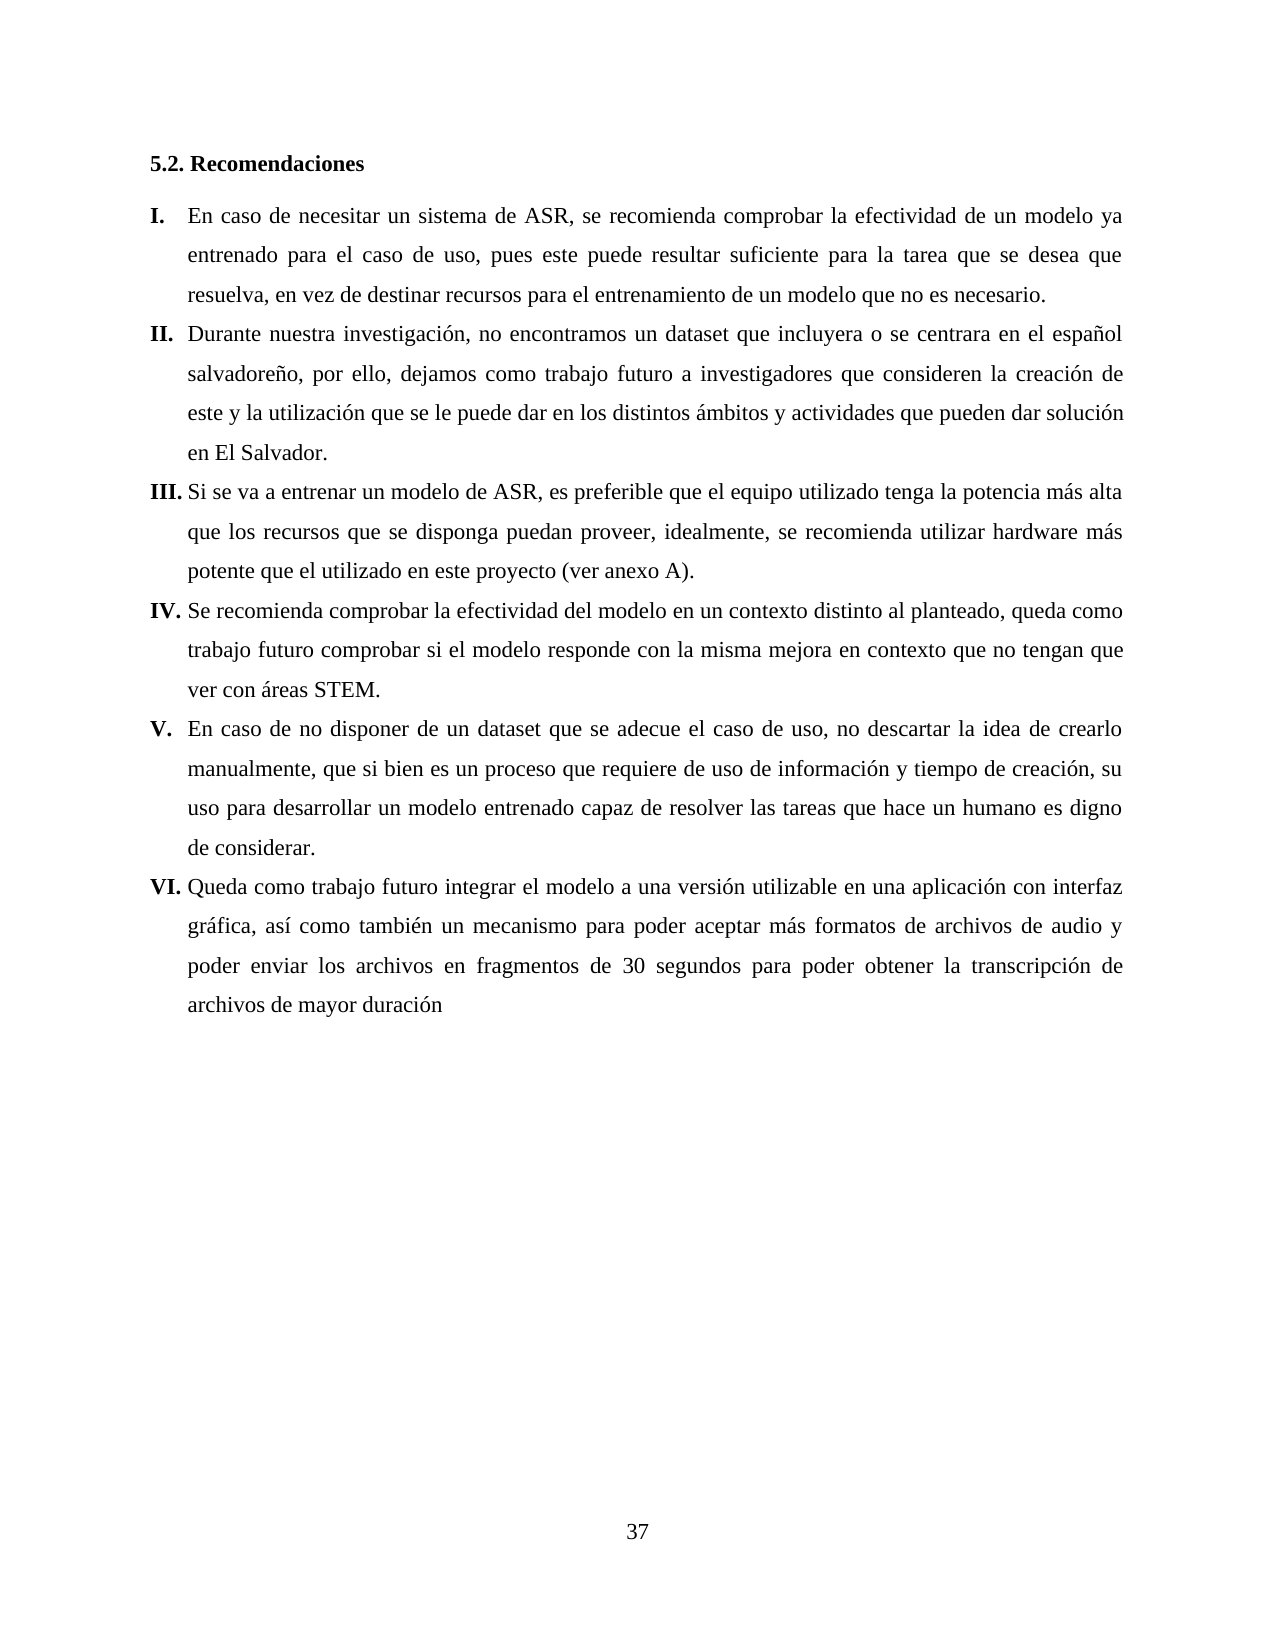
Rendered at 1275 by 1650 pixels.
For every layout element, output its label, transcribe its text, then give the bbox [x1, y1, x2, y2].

list En caso de no disponer de un dataset que se adecue el caso de uso, no descartar la idea de crearlo manualmente, que si bien es un proceso que requiere de uso de información y tiempo de creación, su uso para desarrollar un modelo entrenado capaz de resolver las tareas que hace un humano es digno de considerar. [150, 715, 1125, 860]
list Se recomienda comprobar la efectividad del modelo en un contexto distinto al planteado, queda como trabajo futuro comprobar si el modelo responde con la misma mejora en contexto que no tengan que ver con áreas STEM. [150, 597, 1125, 702]
subtitle 5.2. Recomendaciones [150, 150, 1125, 176]
list Durante nuestra investigación, no encontramos un dataset que incluyera o se centrara en el español salvadoreño, por ello, dejamos como trabajo futuro a investigadores que consideren la creación de este y la utilización que se le puede dar en los distintos ámbitos y actividades que pueden dar solución en El Salvador. [150, 320, 1125, 465]
list Si se va a entrenar un modelo de ASR, es preferible que el equipo utilizado tenga la potencia más alta que los recursos que se disponga puedan proveer, idealmente, se recomienda utilizar hardware más potente que el utilizado en este proyecto (ver anexo A). [150, 478, 1125, 584]
list En caso de necesitar un sistema de ASR, se recomienda comprobar la efectividad de un modelo ya entrenado para el caso de uso, pues este puede resultar suficiente para la tarea que se desea que resuelva, en vez de destinar recursos para el entrenamiento de un modelo que no es necesario. [150, 202, 1125, 307]
list Queda como trabajo futuro integrar el modelo a una versión utilizable en una aplicación con interfaz gráfica, así como también un mecanismo para poder aceptar más formatos de archivos de audio y poder enviar los archivos en fragmentos de 30 segundos para poder obtener la transcripción de archivos de mayor duración [150, 873, 1125, 1018]
